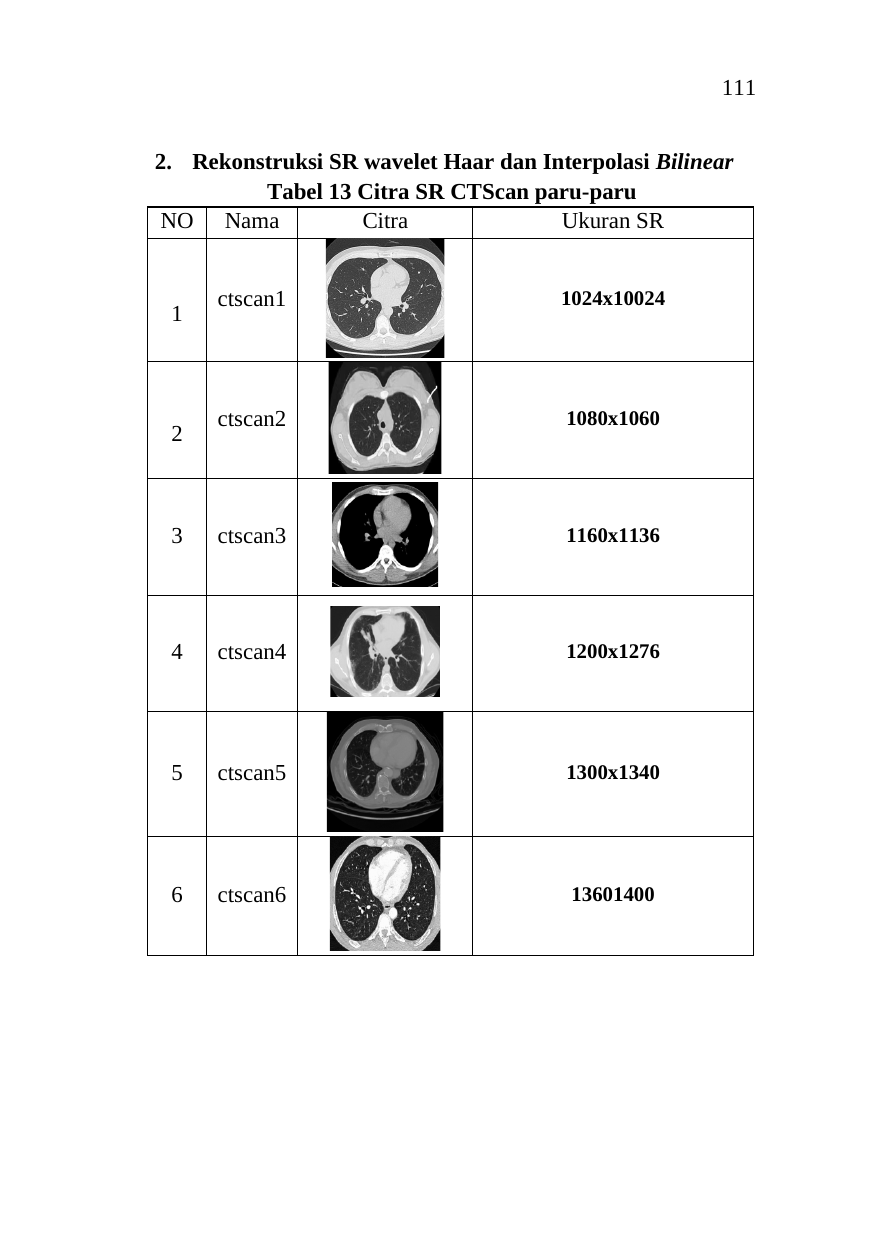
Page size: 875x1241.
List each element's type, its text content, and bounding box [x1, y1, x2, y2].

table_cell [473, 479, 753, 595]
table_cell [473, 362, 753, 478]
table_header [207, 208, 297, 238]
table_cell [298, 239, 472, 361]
picture [329, 836, 441, 951]
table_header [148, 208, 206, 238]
text Tabel 13 Citra SR CTScan paru-paru [148, 178, 756, 204]
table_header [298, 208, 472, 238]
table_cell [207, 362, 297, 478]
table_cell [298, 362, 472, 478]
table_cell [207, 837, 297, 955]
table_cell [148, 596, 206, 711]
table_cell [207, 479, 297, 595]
list Rekonstruksi SR wavelet Haar dan Interpolasi Bilinear [154, 148, 756, 174]
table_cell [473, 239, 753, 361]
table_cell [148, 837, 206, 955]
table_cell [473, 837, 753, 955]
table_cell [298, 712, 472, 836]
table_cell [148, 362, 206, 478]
picture [332, 482, 439, 587]
picture [328, 362, 442, 474]
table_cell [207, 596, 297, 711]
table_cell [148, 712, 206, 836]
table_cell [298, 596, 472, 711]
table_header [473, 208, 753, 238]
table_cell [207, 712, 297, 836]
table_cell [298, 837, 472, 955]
picture [330, 606, 440, 697]
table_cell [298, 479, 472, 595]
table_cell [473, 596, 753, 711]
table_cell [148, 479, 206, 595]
picture [325, 238, 445, 358]
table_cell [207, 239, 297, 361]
picture [326, 711, 444, 832]
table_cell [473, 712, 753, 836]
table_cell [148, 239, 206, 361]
